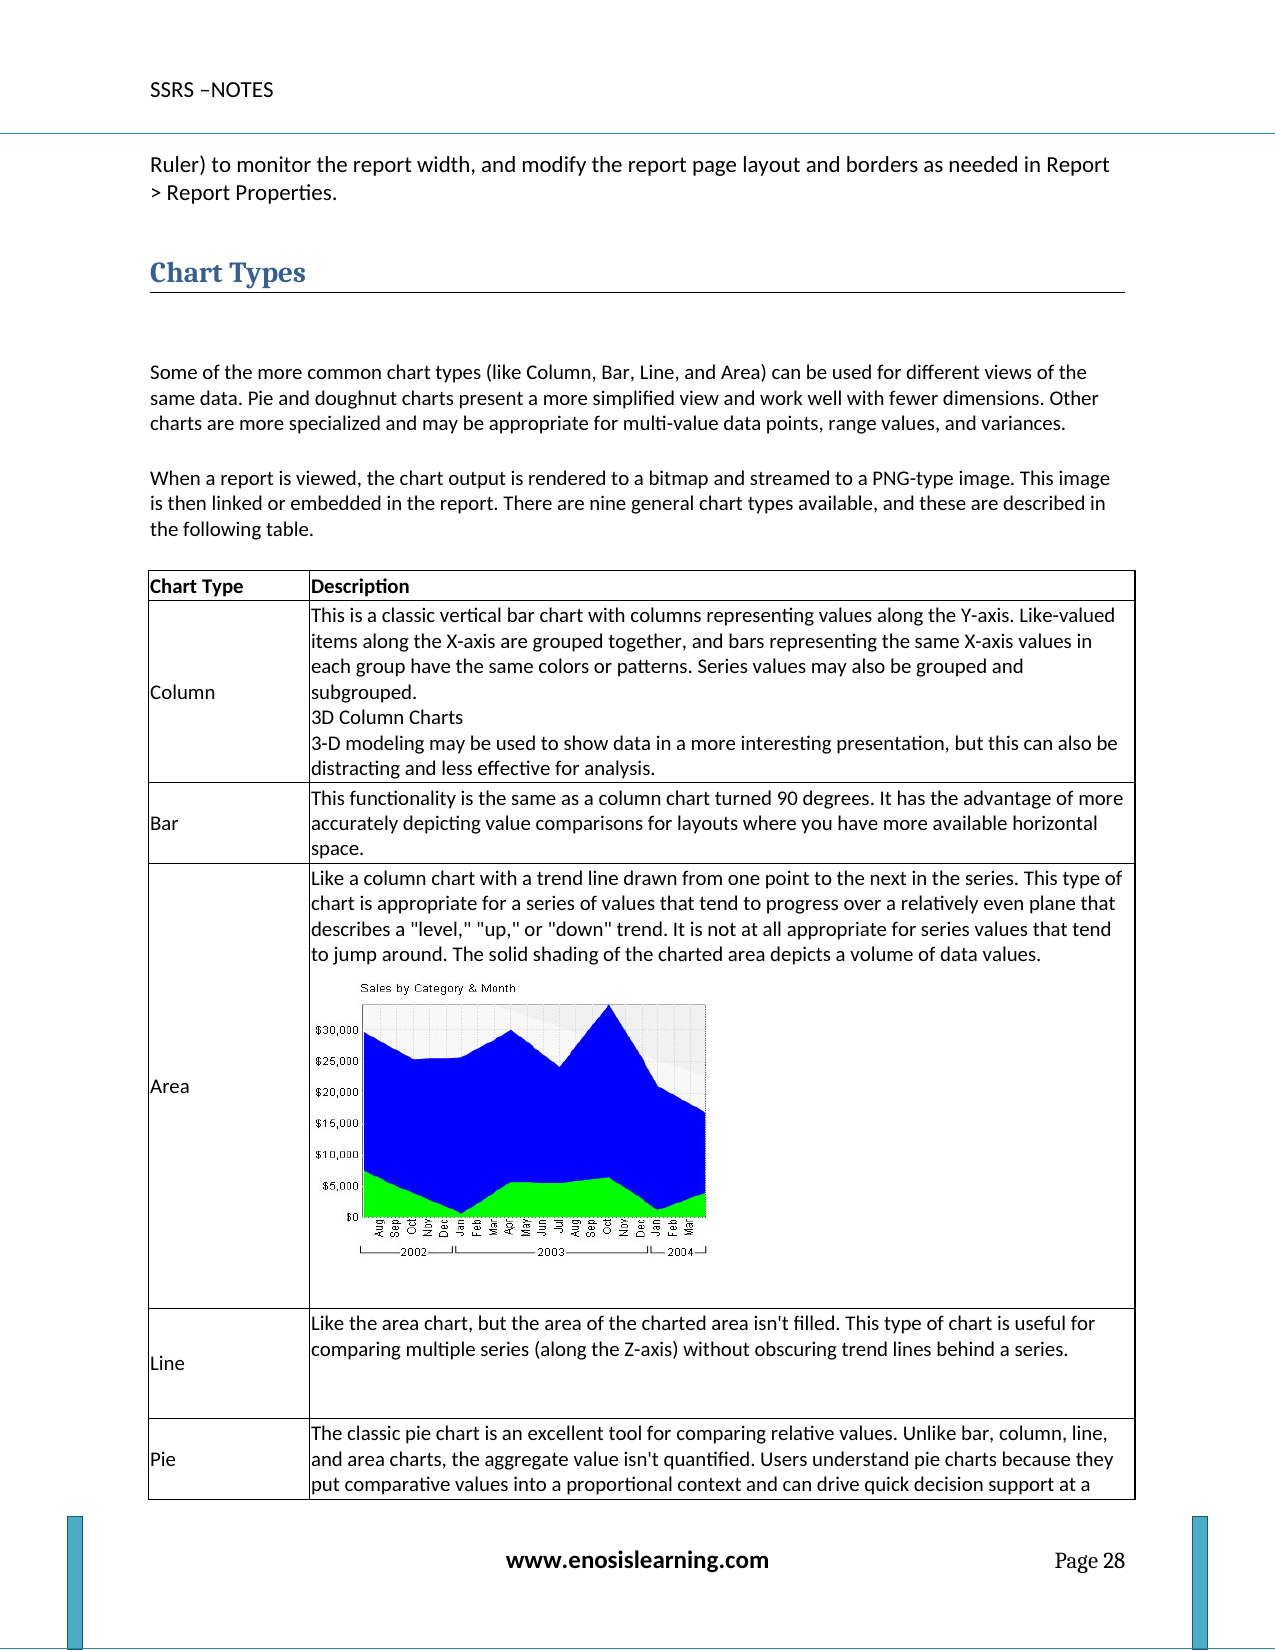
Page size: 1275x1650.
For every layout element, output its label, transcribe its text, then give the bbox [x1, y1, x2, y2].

table_cell Line [149, 1309, 309, 1418]
table_header Description [310, 571, 1134, 600]
table_cell Like the area chart, but the area of the charted area isn't filled. This type of chart is useful for comparing multiple series (along the Z-axis) without obscuring trend lines behind a series. [310, 1309, 1134, 1418]
table_header Chart Type [149, 571, 309, 600]
picture [310, 966, 719, 1279]
table_cell Bar [149, 783, 309, 862]
table_cell This is a classic vertical bar chart with columns representing values along the Y-axis. Like-valued items along the X-axis are grouped together, and bars representing the same X-axis values in each group have the same colors or patterns. Series values may also be grouped and subgrouped. 3D Column Charts 3-D modeling may be used to show data in a more interesting presentation, but this can also be distracting and less effective for analysis. [310, 601, 1134, 782]
subtitle Chart Types [150, 256, 1125, 292]
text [150, 150, 1125, 206]
table_cell Area [149, 864, 309, 1308]
table_cell Column [149, 601, 309, 782]
text Some of the more common chart types (like Column, Bar, Line, and Area) can be used for different views of the same data. Pie and doughnut charts present a more simplified view and work well with fewer dimensions. Other charts are more specialized and may be appropriate for multi-value data points, range values, and variances. [150, 359, 1125, 436]
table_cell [310, 1419, 1134, 1499]
table_cell This functionality is the same as a column chart turned 90 degrees. It has the advantage of more accurately depicting value comparisons for layouts where you have more available horizontal space. [310, 783, 1134, 862]
text When a report is viewed, the chart output is rendered to a bitmap and streamed to a PNG-type image. This image is then linked or embedded in the report. There are nine general chart types available, and these are described in the following table. [150, 465, 1125, 541]
table_cell Pie [149, 1419, 309, 1499]
table_cell Like a column chart with a trend line drawn from one point to the next in the series. This type of chart is appropriate for a series of values that tend to progress over a relatively even plane that describes a "level," "up," or "down" trend. It is not at all appropriate for series values that tend to jump around. The solid shading of the charted area depicts a volume of data values. [310, 864, 1134, 1308]
